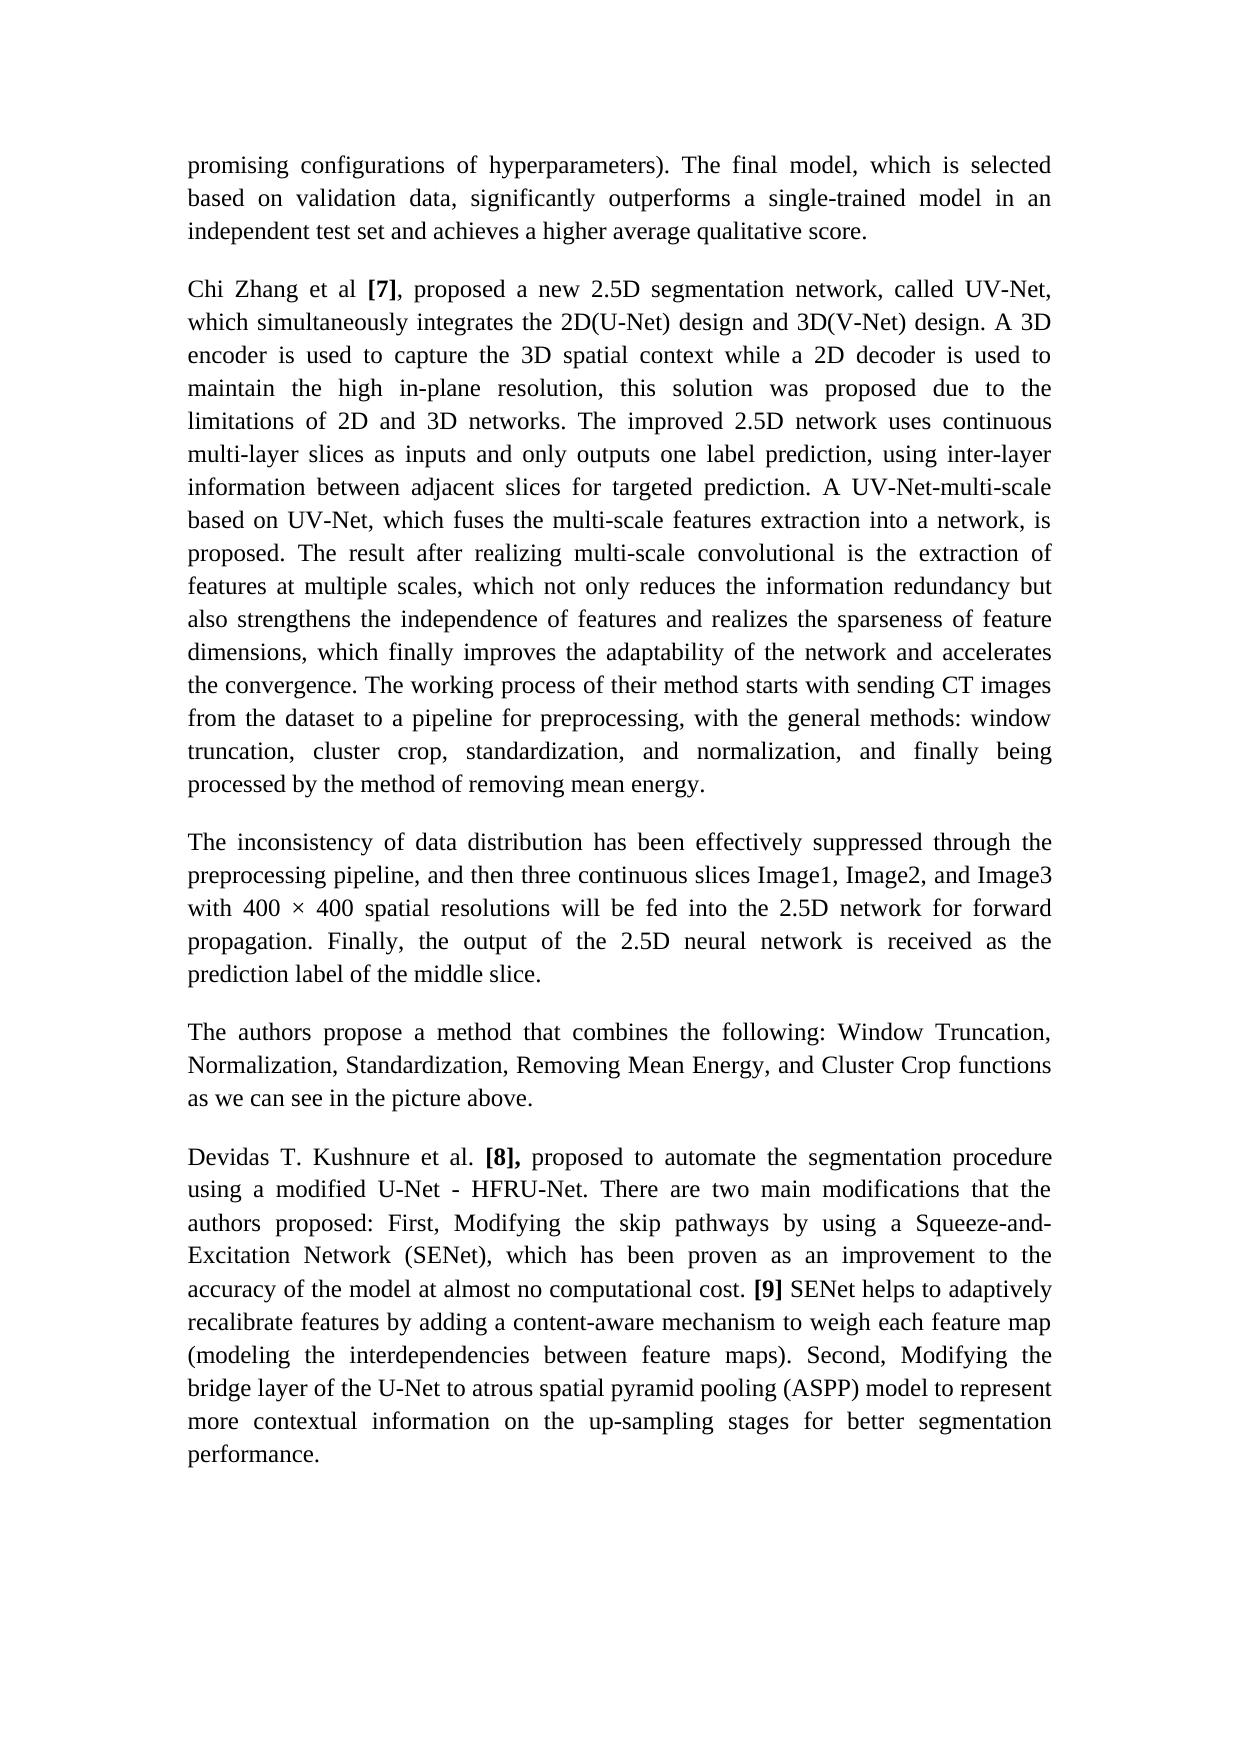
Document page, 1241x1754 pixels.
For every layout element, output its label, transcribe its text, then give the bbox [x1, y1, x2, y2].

text Chi Zhang et al [7], proposed a new 2.5D segmentation network, called UV-Net, which simultaneously integrates the 2D(U-Net) design and 3D(V-Net) design. A 3D encoder is used to capture the 3D spatial context while a 2D decoder is used to maintain the high in-plane resolution, this solution was proposed due to the limitations of 2D and 3D networks. The improved 2.5D network uses continuous multi-layer slices as inputs and only outputs one label prediction, using inter-layer information between adjacent slices for targeted prediction. A UV-Net-multi-scale based on UV-Net, which fuses the multi-scale features extraction into a network, is proposed. The result after realizing multi-scale convolutional is the extraction of features at multiple scales, which not only reduces the information redundancy but also strengthens the independence of features and realizes the sparseness of feature dimensions, which finally improves the adaptability of the network and accelerates the convergence. The working process of their method starts with sending CT images from the dataset to a pipeline for preprocessing, with the general methods: window truncation, cluster crop, standardization, and normalization, and finally being processed by the method of removing mean energy. [187, 274, 1053, 798]
text Devidas T. Kushnure et al. [8], proposed to automate the segmentation procedure using a modified U-Net - HFRU-Net. There are two main modifications that the authors proposed: First, Modifying the skip pathways by using a Squeeze-and-Excitation Network (SENet), which has been proven as an improvement to the accuracy of the model at almost no computational cost. [9] SENet helps to adaptively recalibrate features by adding a content-aware mechanism to weigh each feature map (modeling the interdependencies between feature maps). Second, Modifying the bridge layer of the U-Net to atrous spatial pyramid pooling (ASPP) model to represent more contextual information on the up-sampling stages for better segmentation performance. [187, 1142, 1053, 1467]
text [187, 150, 1053, 245]
text The authors propose a method that combines the following: Window Truncation, Normalization, Standardization, Removing Mean Energy, and Cluster Crop functions as we can see in the picture above. [187, 1017, 1053, 1112]
text The inconsistency of data distribution has been effectively suppressed through the preprocessing pipeline, and then three continuous slices Image1, Image2, and Image3 with 400 × 400 spatial resolutions will be fed into the 2.5D network for forward propagation. Finally, the output of the 2.5D neural network is received as the prediction label of the middle slice. [187, 827, 1053, 988]
